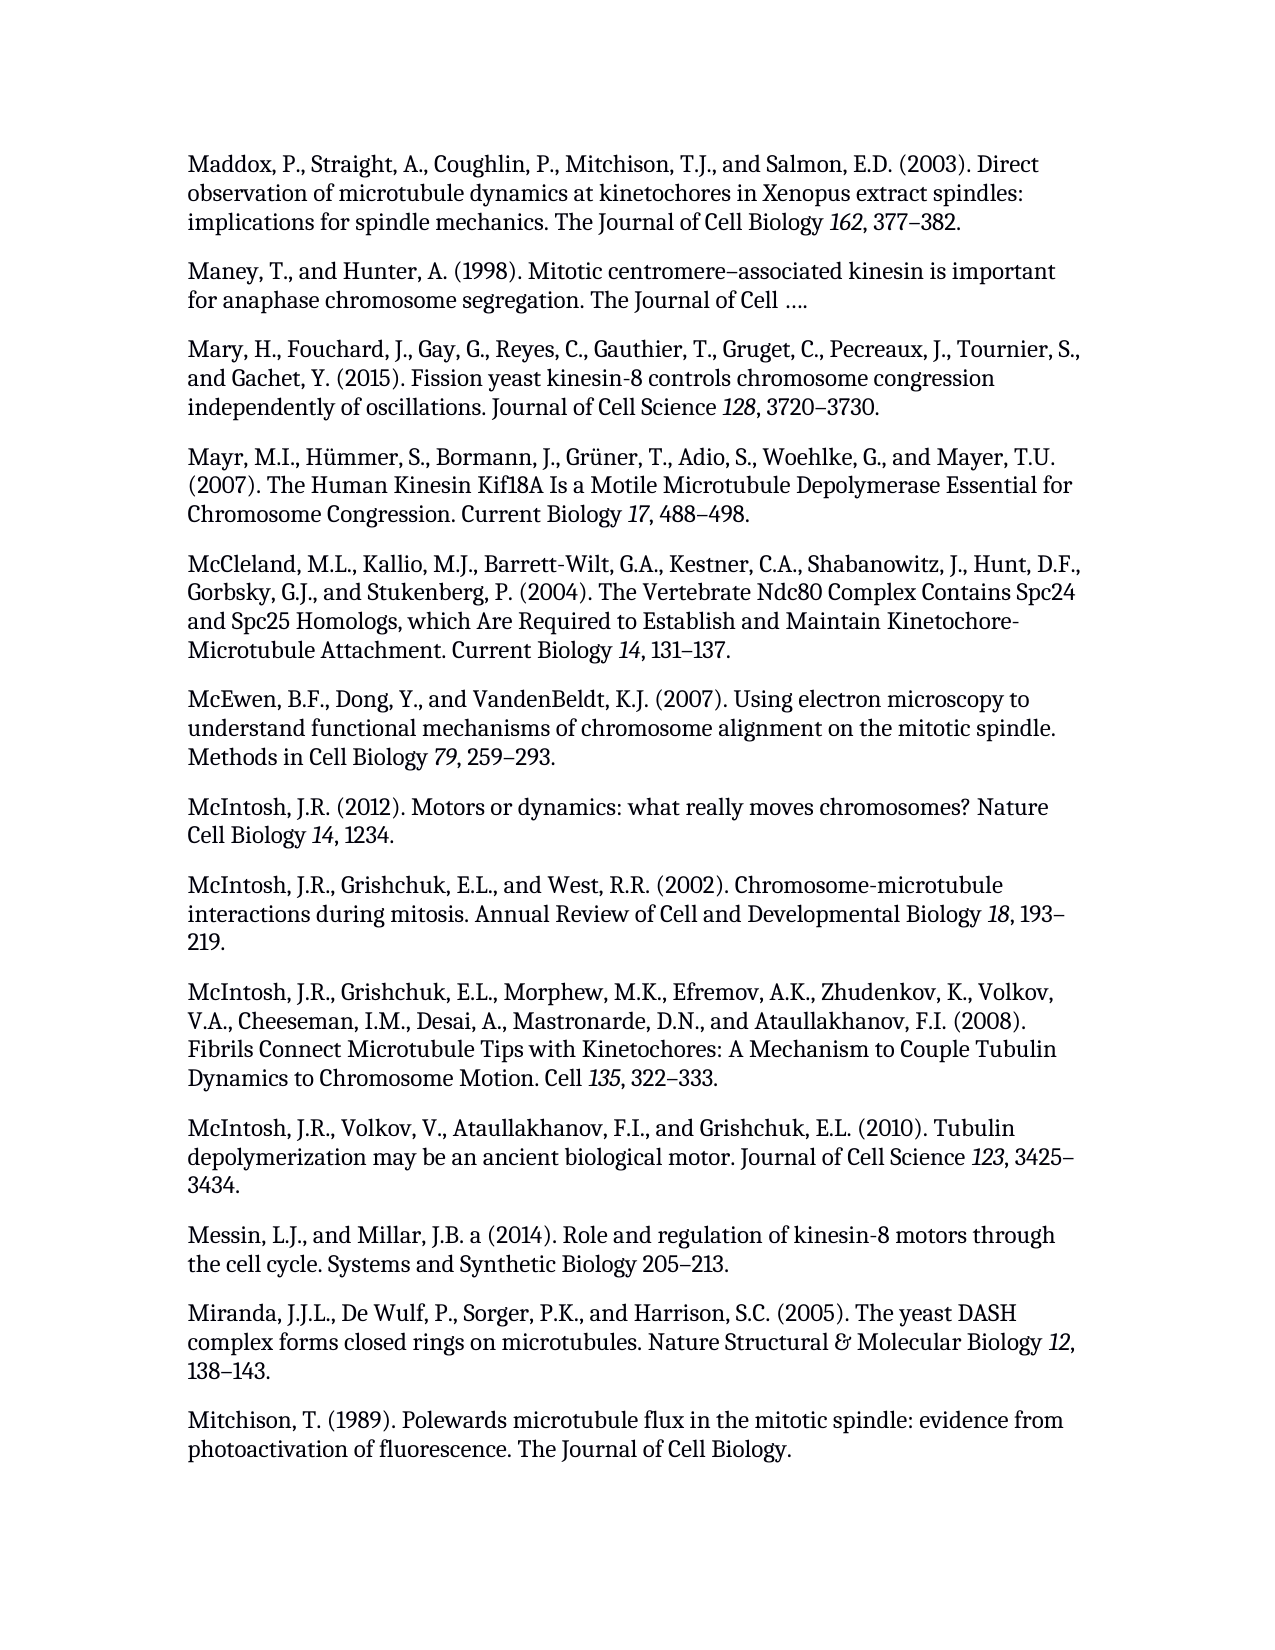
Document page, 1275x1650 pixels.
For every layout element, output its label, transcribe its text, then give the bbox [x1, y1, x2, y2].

text McIntosh, J.R., Grishchuk, E.L., Morphew, M.K., Efremov, A.K., Zhudenkov, K., Volkov, V.A., Cheeseman, I.M., Desai, A., Mastronarde, D.N., and Ataullakhanov, F.I. (2008). Fibrils Connect Microtubule Tips with Kinetochores: A Mechanism to Couple Tubulin Dynamics to Chromosome Motion. Cell 135, 322–333. [187, 978, 1087, 1093]
text Messin, L.J., and Millar, J.B. a (2014). Role and regulation of kinesin-8 motors through the cell cycle. Systems and Synthetic Biology 205–213. [187, 1221, 1087, 1278]
text McCleland, M.L., Kallio, M.J., Barrett-Wilt, G.A., Kestner, C.A., Shabanowitz, J., Hunt, D.F., Gorbsky, G.J., and Stukenberg, P. (2004). The Vertebrate Ndc80 Complex Contains Spc24 and Spc25 Homologs, which Are Required to Establish and Maintain Kinetochore-Microtubule Attachment. Current Biology 14, 131–137. [187, 549, 1087, 664]
text Maddox, P., Straight, A., Coughlin, P., Mitchison, T.J., and Salmon, E.D. (2003). Direct observation of microtubule dynamics at kinetochores in Xenopus extract spindles: implications for spindle mechanics. The Journal of Cell Biology 162, 377–382. [187, 150, 1087, 236]
text McIntosh, J.R., Volkov, V., Ataullakhanov, F.I., and Grishchuk, E.L. (2010). Tubulin depolymerization may be an ancient biological motor. Journal of Cell Science 123, 3425–3434. [187, 1114, 1087, 1200]
text McIntosh, J.R., Grishchuk, E.L., and West, R.R. (2002). Chromosome-microtubule interactions during mitosis. Annual Review of Cell and Developmental Biology 18, 193–219. [187, 871, 1087, 957]
text Maney, T., and Hunter, A. (1998). Mitotic centromere–associated kinesin is important for anaphase chromosome segregation. The Journal of Cell …. [187, 257, 1087, 314]
text Mary, H., Fouchard, J., Gay, G., Reyes, C., Gauthier, T., Gruget, C., Pecreaux, J., Tournier, S., and Gachet, Y. (2015). Fission yeast kinesin-8 controls chromosome congression independently of oscillations. Journal of Cell Science 128, 3720–3730. [187, 335, 1087, 422]
text Mitchison, T. (1989). Polewards microtubule flux in the mitotic spindle: evidence from photoactivation of fluorescence. The Journal of Cell Biology. [187, 1406, 1087, 1464]
text Mayr, M.I., Hümmer, S., Bormann, J., Grüner, T., Adio, S., Woehlke, G., and Mayer, T.U. (2007). The Human Kinesin Kif18A Is a Motile Microtubule Depolymerase Essential for Chromosome Congression. Current Biology 17, 488–498. [187, 442, 1087, 529]
text McEwen, B.F., Dong, Y., and VandenBeldt, K.J. (2007). Using electron microscopy to understand functional mechanisms of chromosome alignment on the mitotic spindle. Methods in Cell Biology 79, 259–293. [187, 685, 1087, 772]
text Miranda, J.J.L., De Wulf, P., Sorger, P.K., and Harrison, S.C. (2005). The yeast DASH complex forms closed rings on microtubules. Nature Structural & Molecular Biology 12, 138–143. [187, 1299, 1087, 1385]
text McIntosh, J.R. (2012). Motors or dynamics: what really moves chromosomes? Nature Cell Biology 14, 1234. [187, 792, 1087, 850]
